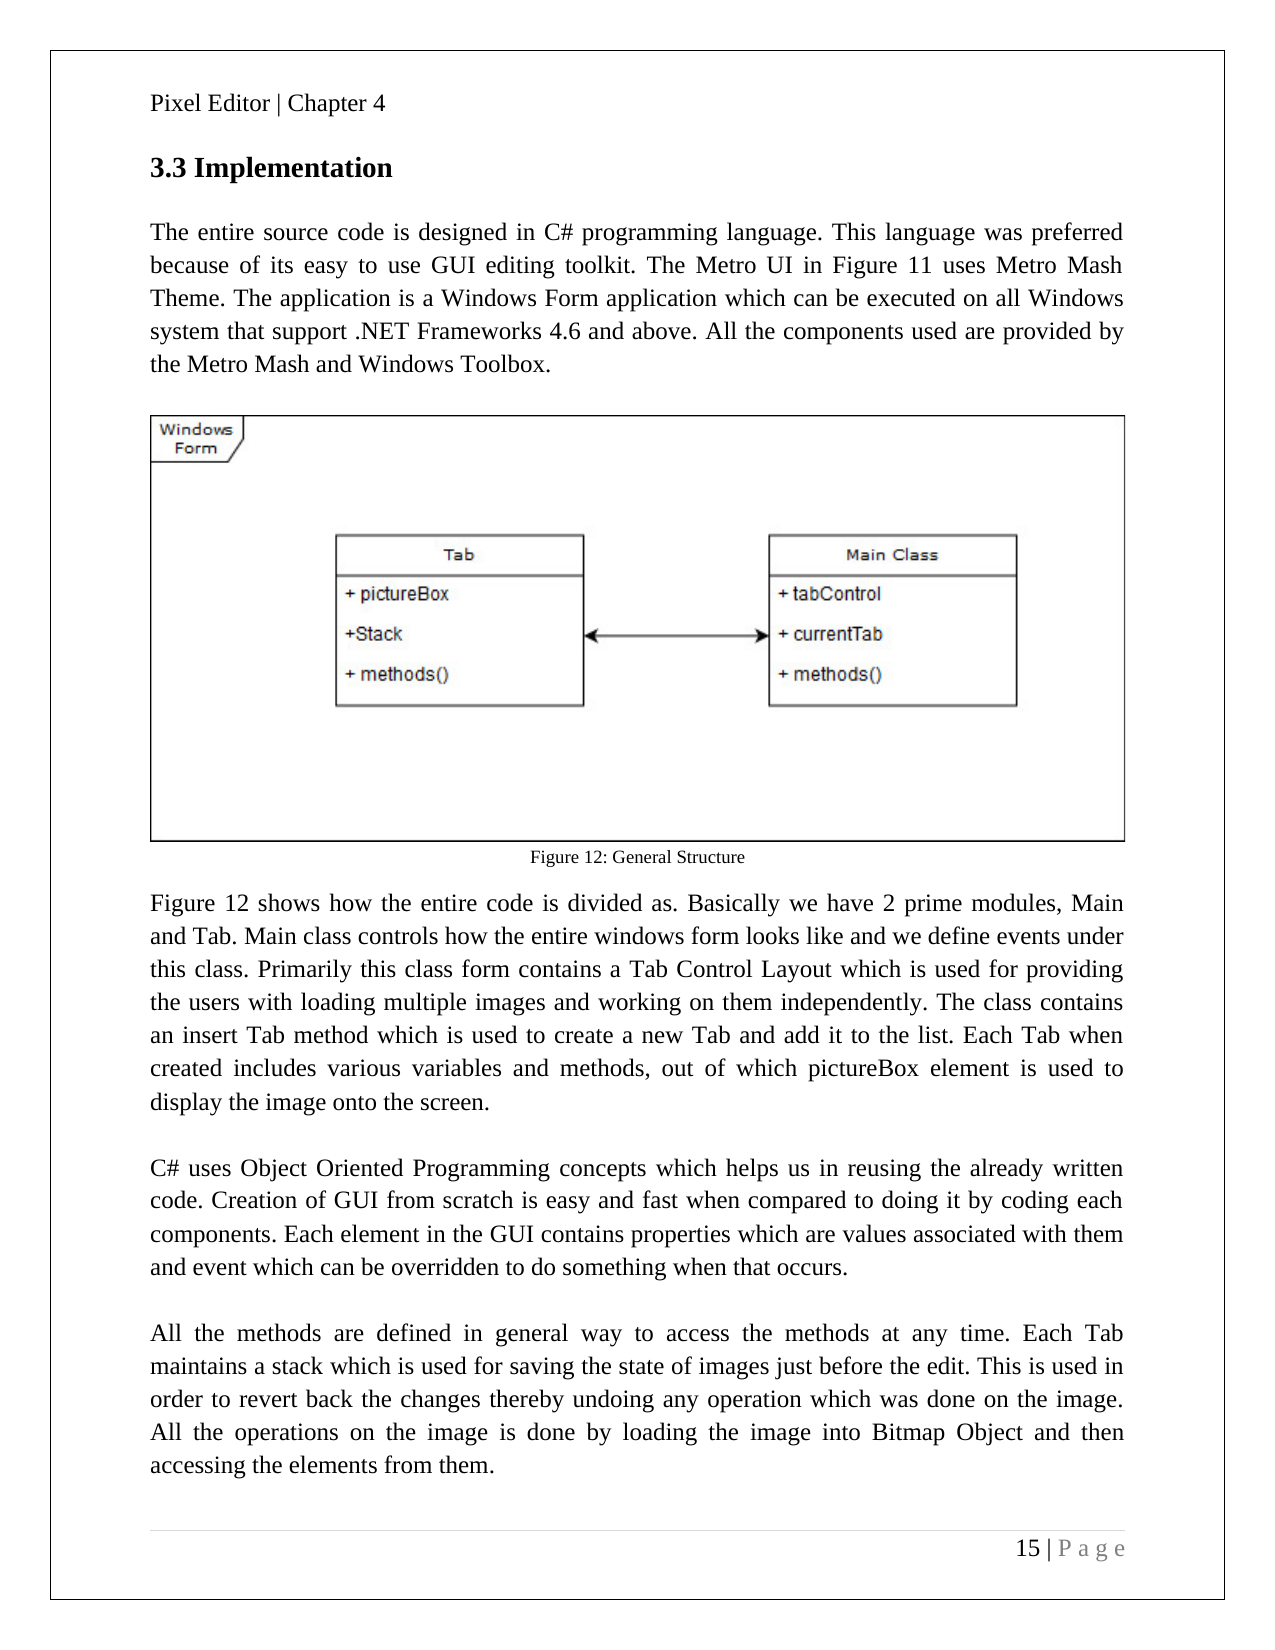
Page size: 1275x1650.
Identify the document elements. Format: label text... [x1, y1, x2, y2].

text All the methods are defined in general way to access the methods at any time. Each Tab maintains a stack which is used for saving the state of images just before the edit. This is used in order to revert back the changes thereby undoing any operation which was done on the image. All the operations on the image is done by loading the image into Bitmap Object and then accessing the elements from them. [150, 1318, 1125, 1478]
text The entire source code is designed in C# programming language. This language was preferred because of its easy to use GUI editing toolkit. The Metro UI in Figure 11 uses Metro Mash Theme. The application is a Windows Form application which can be executed on all Windows system that support .NET Frameworks 4.6 and above. All the components used are provided by the Metro Mash and Windows Toolbox. [150, 217, 1125, 378]
text Figure 12: General Structure [150, 846, 1125, 868]
picture [150, 415, 1125, 842]
text 3.3 Implementation [150, 150, 1125, 184]
text Figure 12 shows how the entire code is divided as. Basically we have 2 prime modules, Main and Tab. Main class controls how the entire windows form looks like and we define events under this class. Primarily this class form contains a Tab Control Layout which is used for providing the users with loading multiple images and working on them independently. The class contains an insert Tab method which is used to create a new Tab and add it to the list. Each Tab when created includes various variables and methods, out of which pictureBox element is used to display the image onto the screen. [150, 888, 1125, 1115]
text C# uses Object Oriented Programming concepts which helps us in reusing the already written code. Creation of GUI from scratch is easy and fast when compared to doing it by coding each components. Each element in the GUI contains properties which are values associated with them and event which can be overridden to do something when that occurs. [150, 1153, 1125, 1280]
